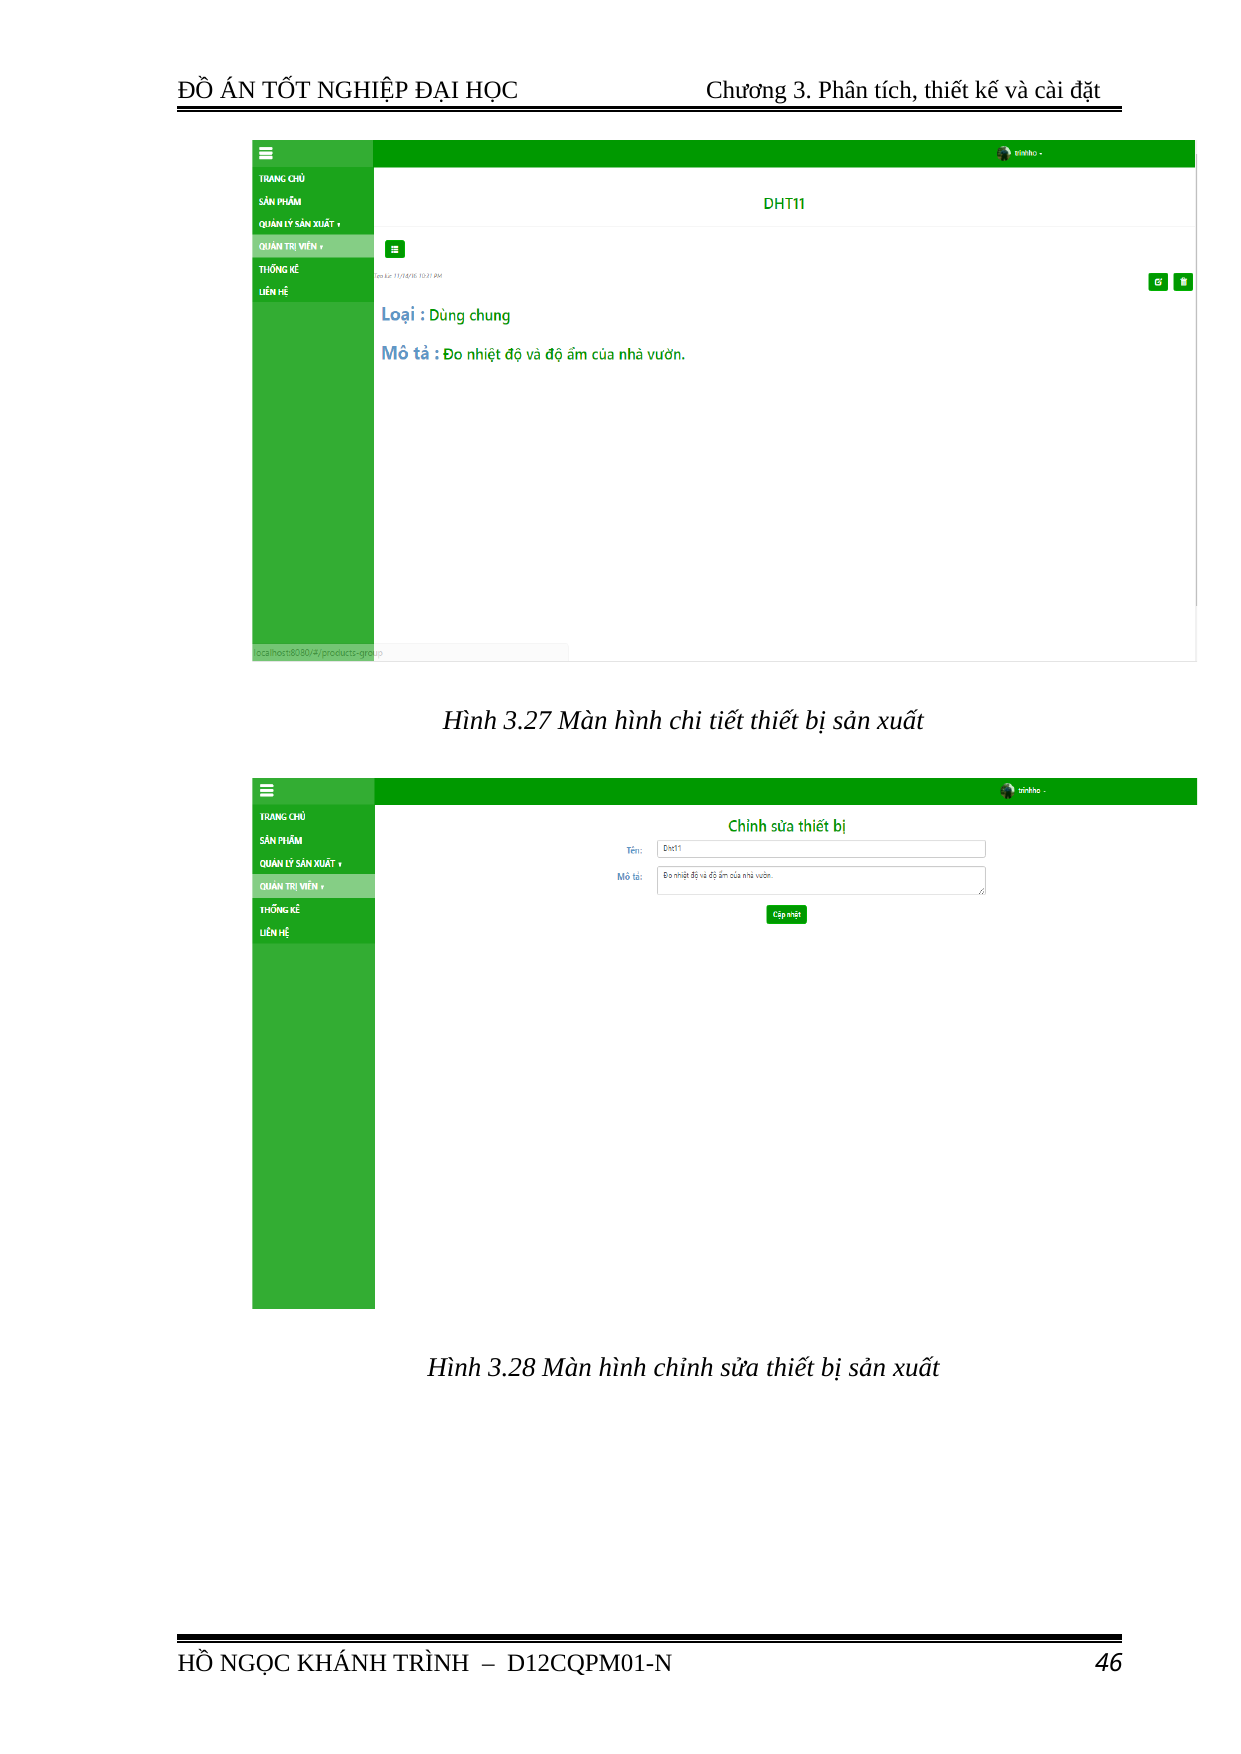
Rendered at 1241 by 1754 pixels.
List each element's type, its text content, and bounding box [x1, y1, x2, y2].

picture [252, 778, 1198, 1309]
text Hình 3.28 Màn hình chỉnh sửa thiết bị sản xuất [252, 1351, 1114, 1383]
picture [252, 140, 1198, 662]
text Hình 3.27 Màn hình chi tiết thiết bị sản xuất [252, 704, 1114, 735]
